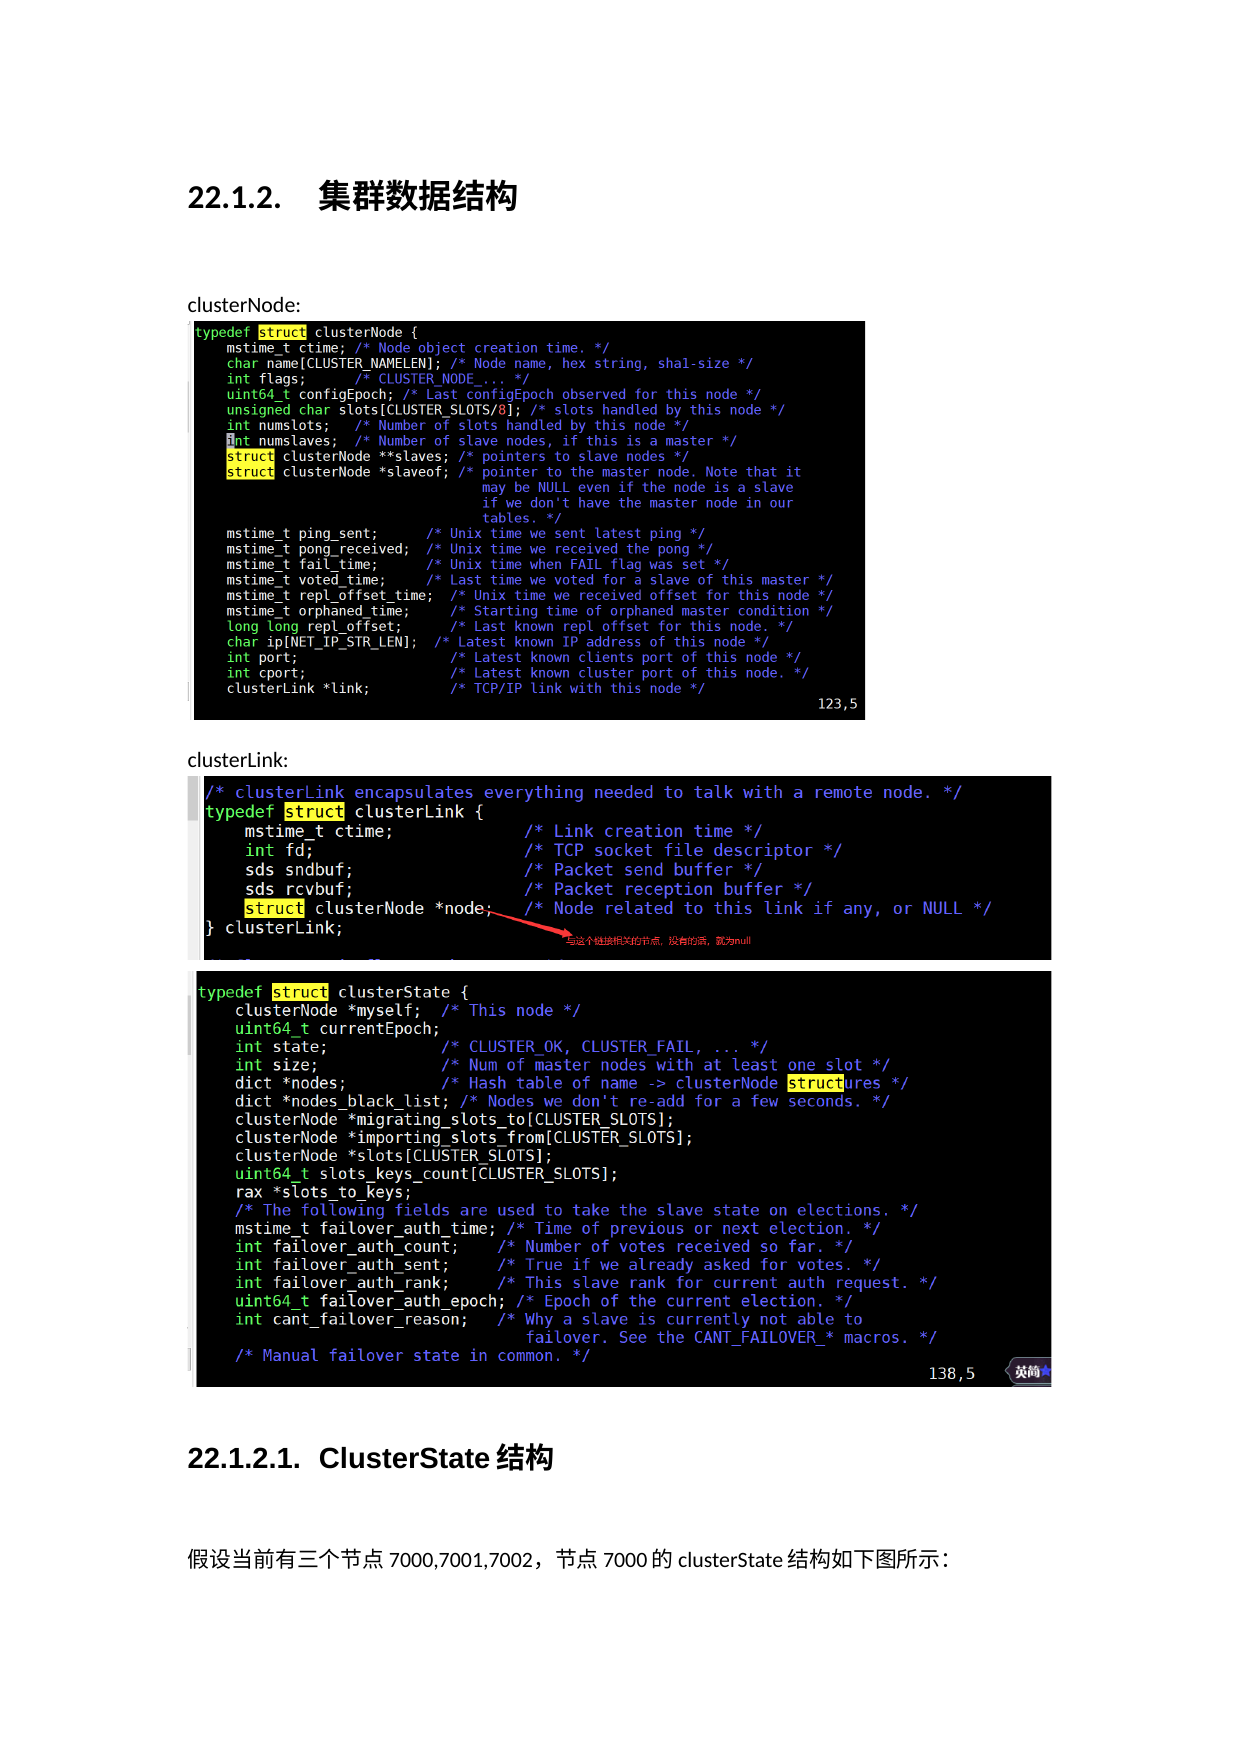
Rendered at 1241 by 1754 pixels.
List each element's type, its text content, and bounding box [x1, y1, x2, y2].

text clusterNode: [187, 289, 1053, 321]
subtitle ClusterState结构 [187, 1423, 1053, 1488]
subtitle 集群数据结构 [187, 162, 1053, 227]
picture [187, 971, 1052, 1387]
picture [187, 321, 866, 720]
text 假设当前有三个节点7000,7001,7002，节点7000的clusterState结构如下图所示： [187, 1541, 1053, 1574]
picture [187, 776, 1052, 960]
text clusterLink: [187, 744, 1053, 776]
